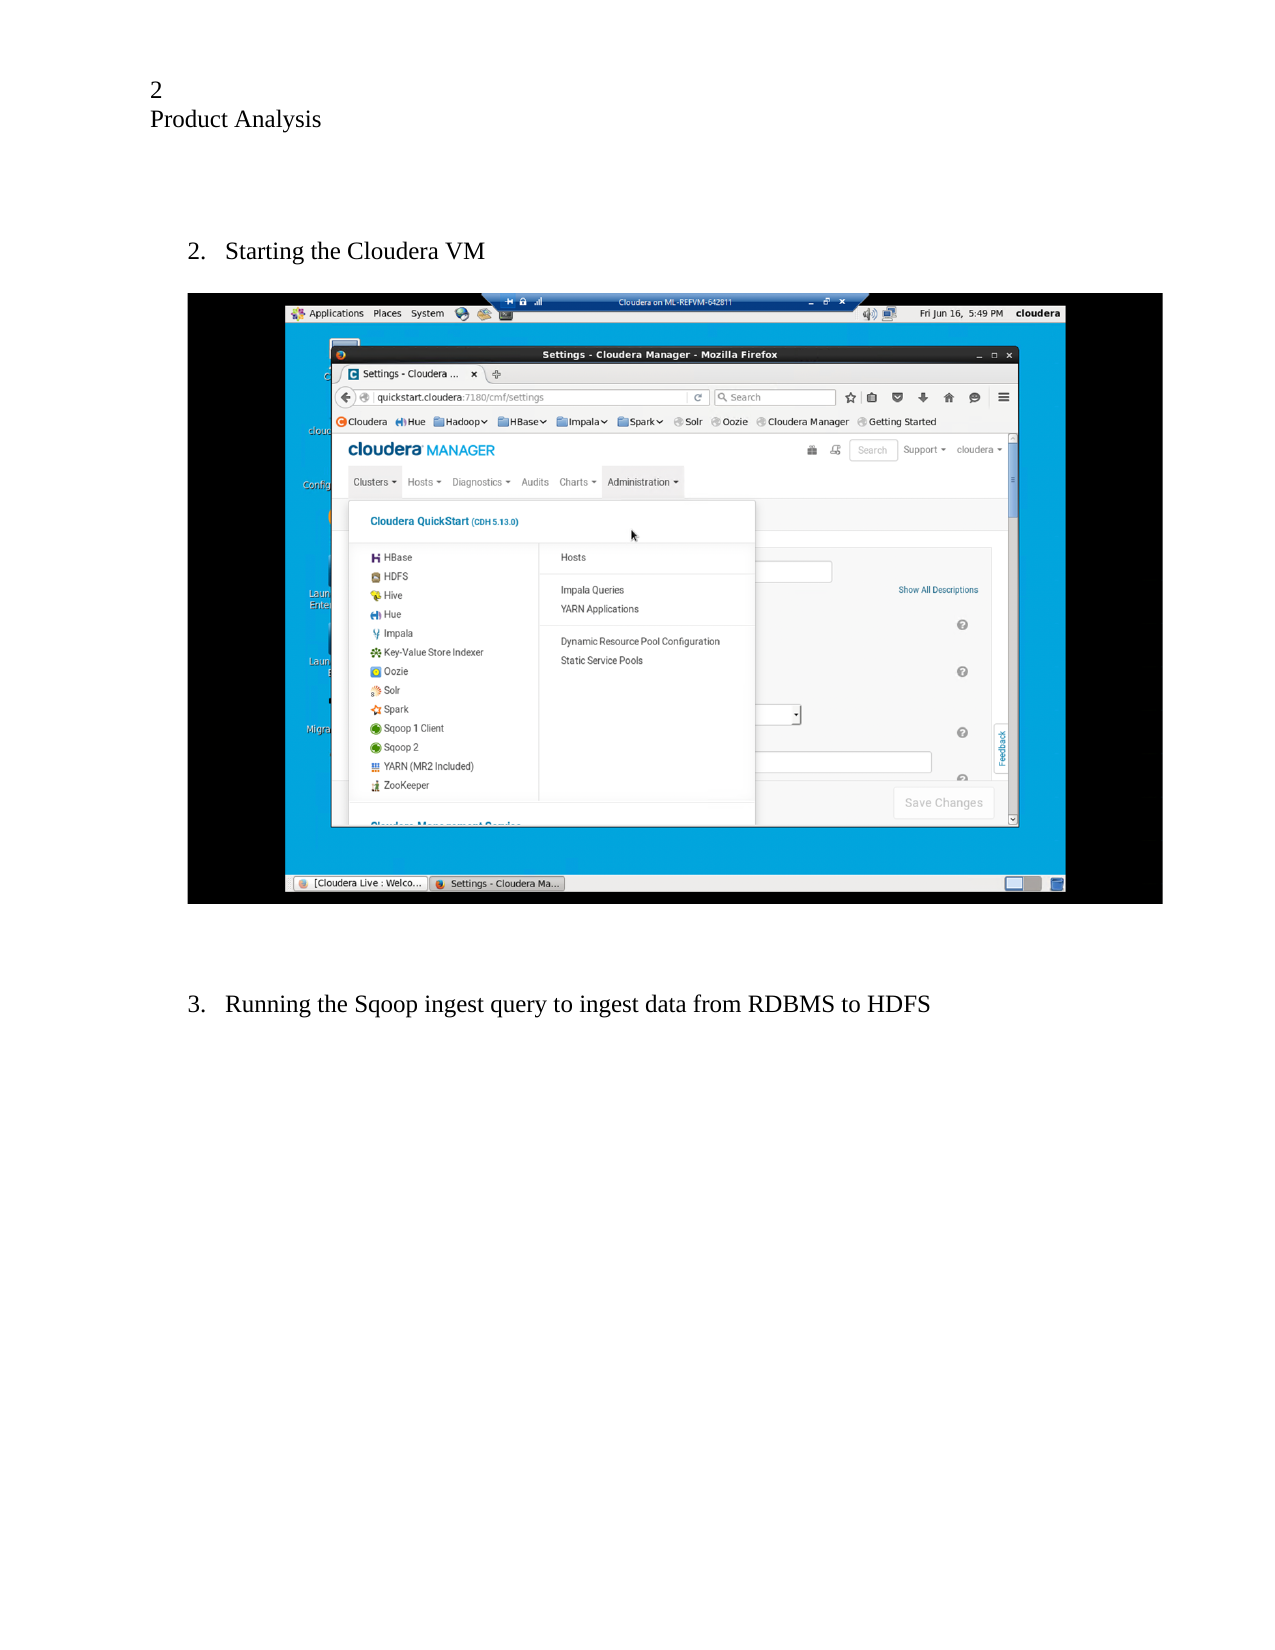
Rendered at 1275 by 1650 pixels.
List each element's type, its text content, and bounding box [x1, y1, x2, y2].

list Running the Sqoop ingest query to ingest data from RDBMS to HDFS [187, 989, 1125, 1018]
list Starting the Cloudera VM [187, 236, 1125, 265]
picture [187, 293, 1163, 904]
